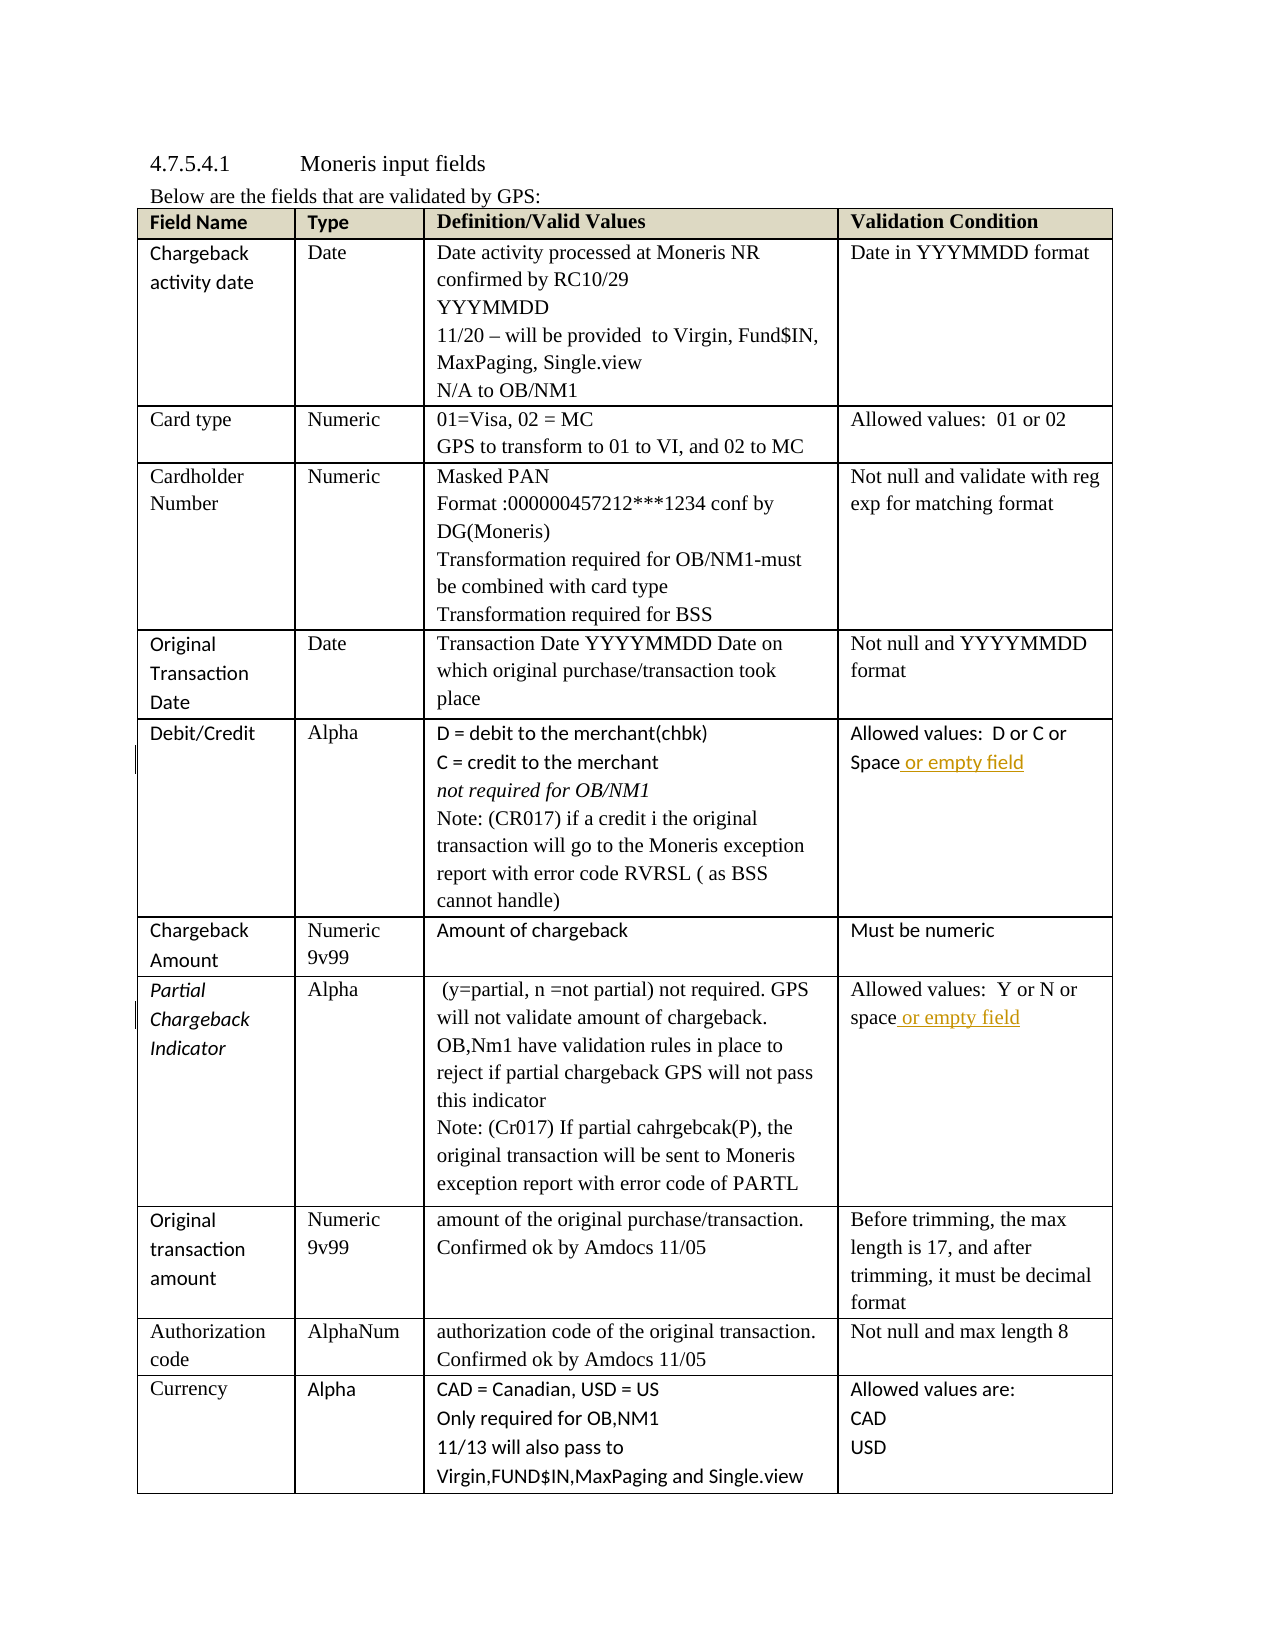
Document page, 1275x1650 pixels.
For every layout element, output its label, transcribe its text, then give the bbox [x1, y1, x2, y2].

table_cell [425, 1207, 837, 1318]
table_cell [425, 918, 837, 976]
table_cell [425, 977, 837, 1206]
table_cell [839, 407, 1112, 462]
subtitle Moneris input fields [150, 150, 1125, 176]
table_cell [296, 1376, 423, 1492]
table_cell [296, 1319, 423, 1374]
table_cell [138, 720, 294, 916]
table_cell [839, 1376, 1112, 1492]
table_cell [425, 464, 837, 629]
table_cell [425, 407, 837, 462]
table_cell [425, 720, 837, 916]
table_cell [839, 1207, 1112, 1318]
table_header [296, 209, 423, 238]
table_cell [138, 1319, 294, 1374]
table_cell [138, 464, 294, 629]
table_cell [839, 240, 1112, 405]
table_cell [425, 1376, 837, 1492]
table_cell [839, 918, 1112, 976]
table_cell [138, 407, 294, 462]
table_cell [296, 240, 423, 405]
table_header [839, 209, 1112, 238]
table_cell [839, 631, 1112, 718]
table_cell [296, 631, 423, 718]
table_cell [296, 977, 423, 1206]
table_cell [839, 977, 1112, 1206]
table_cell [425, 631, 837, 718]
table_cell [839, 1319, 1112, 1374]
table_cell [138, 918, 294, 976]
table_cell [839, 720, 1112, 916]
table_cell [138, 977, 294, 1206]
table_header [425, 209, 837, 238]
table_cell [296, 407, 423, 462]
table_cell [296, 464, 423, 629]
text Below are the fields that are validated by GPS: [150, 183, 1125, 208]
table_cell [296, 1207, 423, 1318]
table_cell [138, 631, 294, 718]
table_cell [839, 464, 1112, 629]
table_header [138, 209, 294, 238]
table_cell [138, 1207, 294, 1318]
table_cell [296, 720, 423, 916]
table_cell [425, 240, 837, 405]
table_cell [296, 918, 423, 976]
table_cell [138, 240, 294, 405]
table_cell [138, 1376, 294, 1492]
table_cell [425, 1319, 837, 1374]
